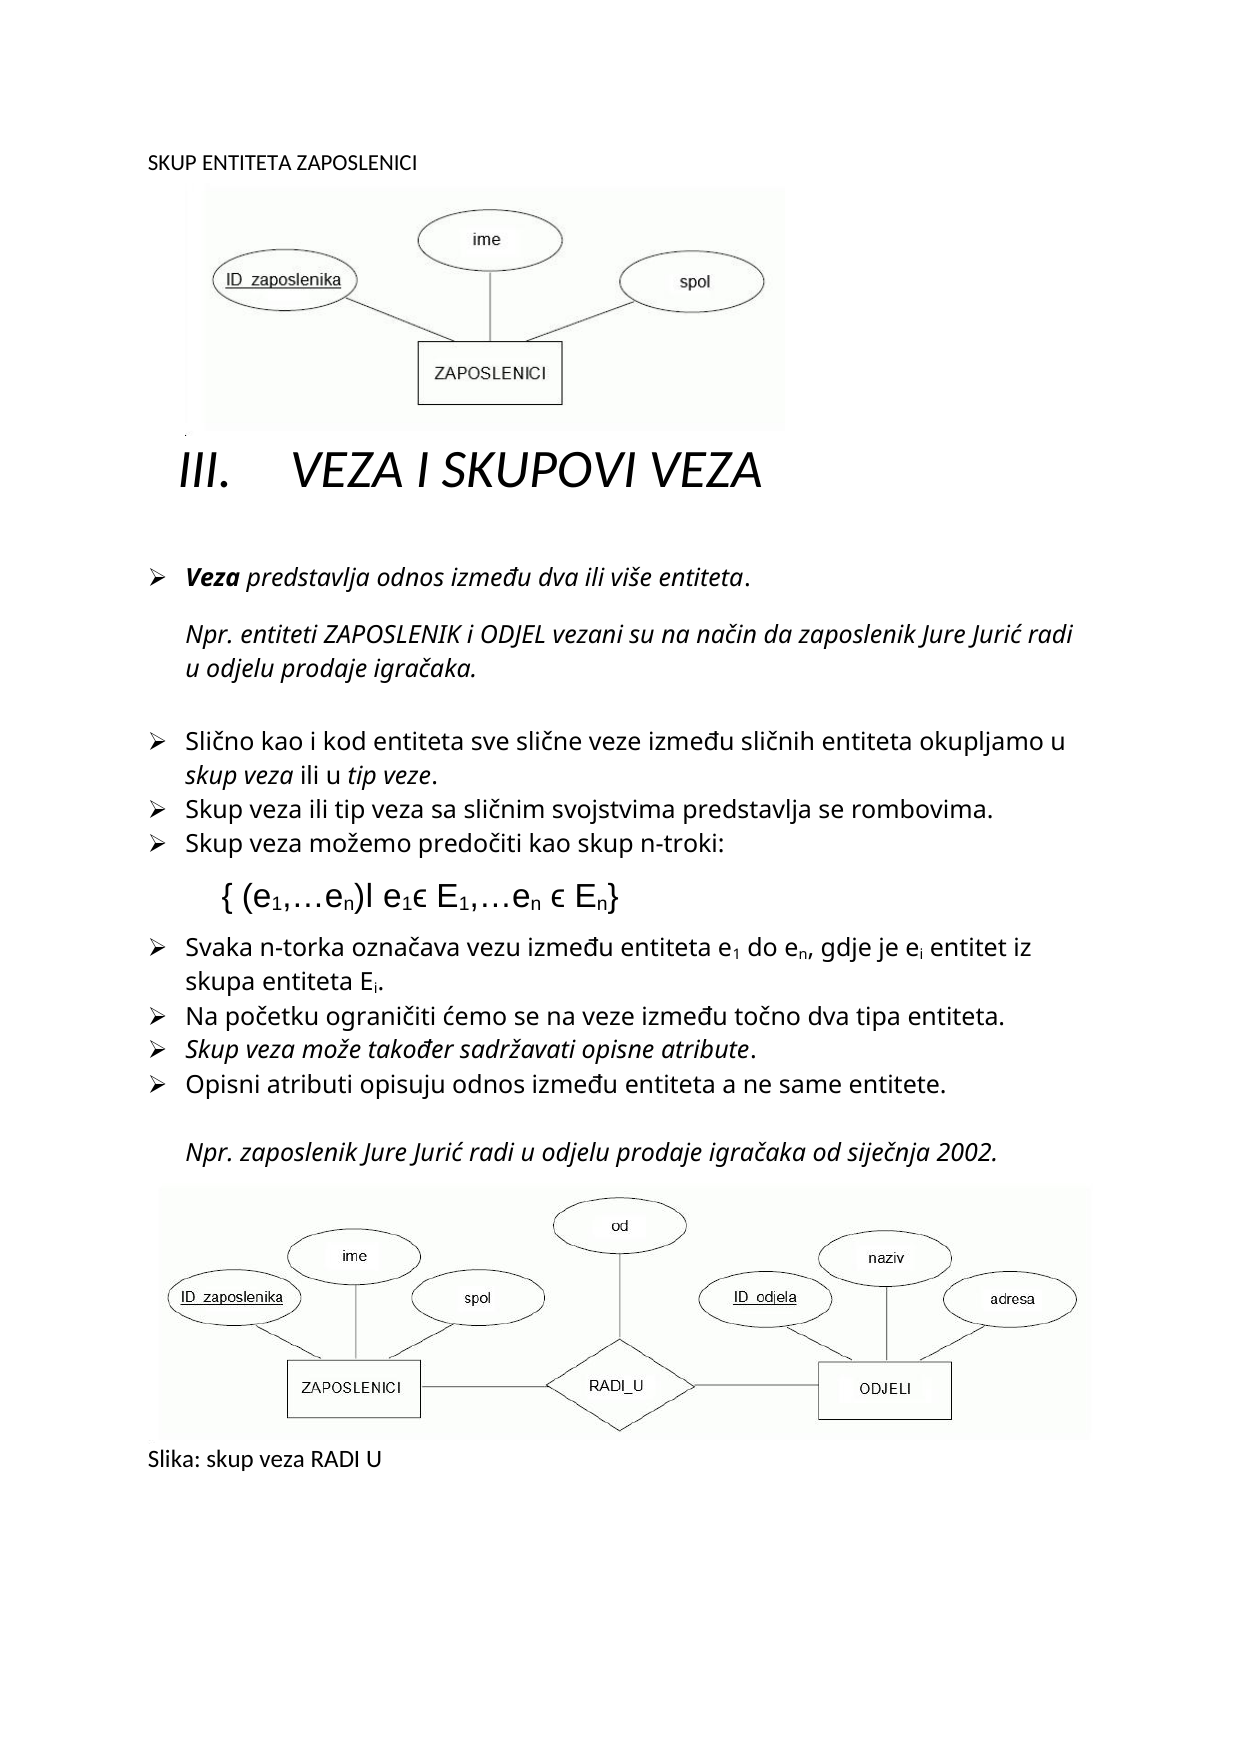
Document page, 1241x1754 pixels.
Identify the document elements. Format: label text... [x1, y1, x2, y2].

text Npr. entiteti ZAPOSLENIK i ODJEL vezani su na način da zaposlenik Jure Jurić radi u odjelu prodaje igračaka. [185, 617, 1093, 685]
list VEZA I SKUPOVI VEZA [177, 435, 1093, 501]
list Skup veza može također sadržavati opisne atribute. [148, 1032, 1093, 1066]
text { (e1,…en)ǀ e1ϵ E1,…en ϵ En} [148, 876, 1093, 914]
text Slika: skup veza RADI U [148, 1444, 1093, 1474]
list Veza predstavlja odnos između dva ili više entiteta. [148, 560, 1093, 594]
list Svaka n-torka označava vezu između entiteta e1 do en, gdje je ei entitet iz skupa entiteta Ei. [148, 930, 1093, 998]
list Skup veza možemo predočiti kao skup n-troki: [148, 826, 1093, 860]
text SKUP ENTITETA ZAPOSLENICI [148, 148, 1093, 176]
list Skup veza ili tip veza sa sličnim svojstvima predstavlja se rombovima. [148, 792, 1093, 826]
list Opisni atributi opisuju odnos između entiteta a ne same entitete. [148, 1066, 1093, 1100]
list Slično kao i kod entiteta sve slične veze između sličnih entiteta okupljamo u skup veza ili u tip veze. [148, 723, 1093, 792]
list Npr. zaposlenik Jure Jurić radi u odjelu prodaje igračaka od siječnja 2002. [185, 1134, 1093, 1168]
list Na početku ograničiti ćemo se na veze između točno dva tipa entiteta. [148, 998, 1093, 1032]
